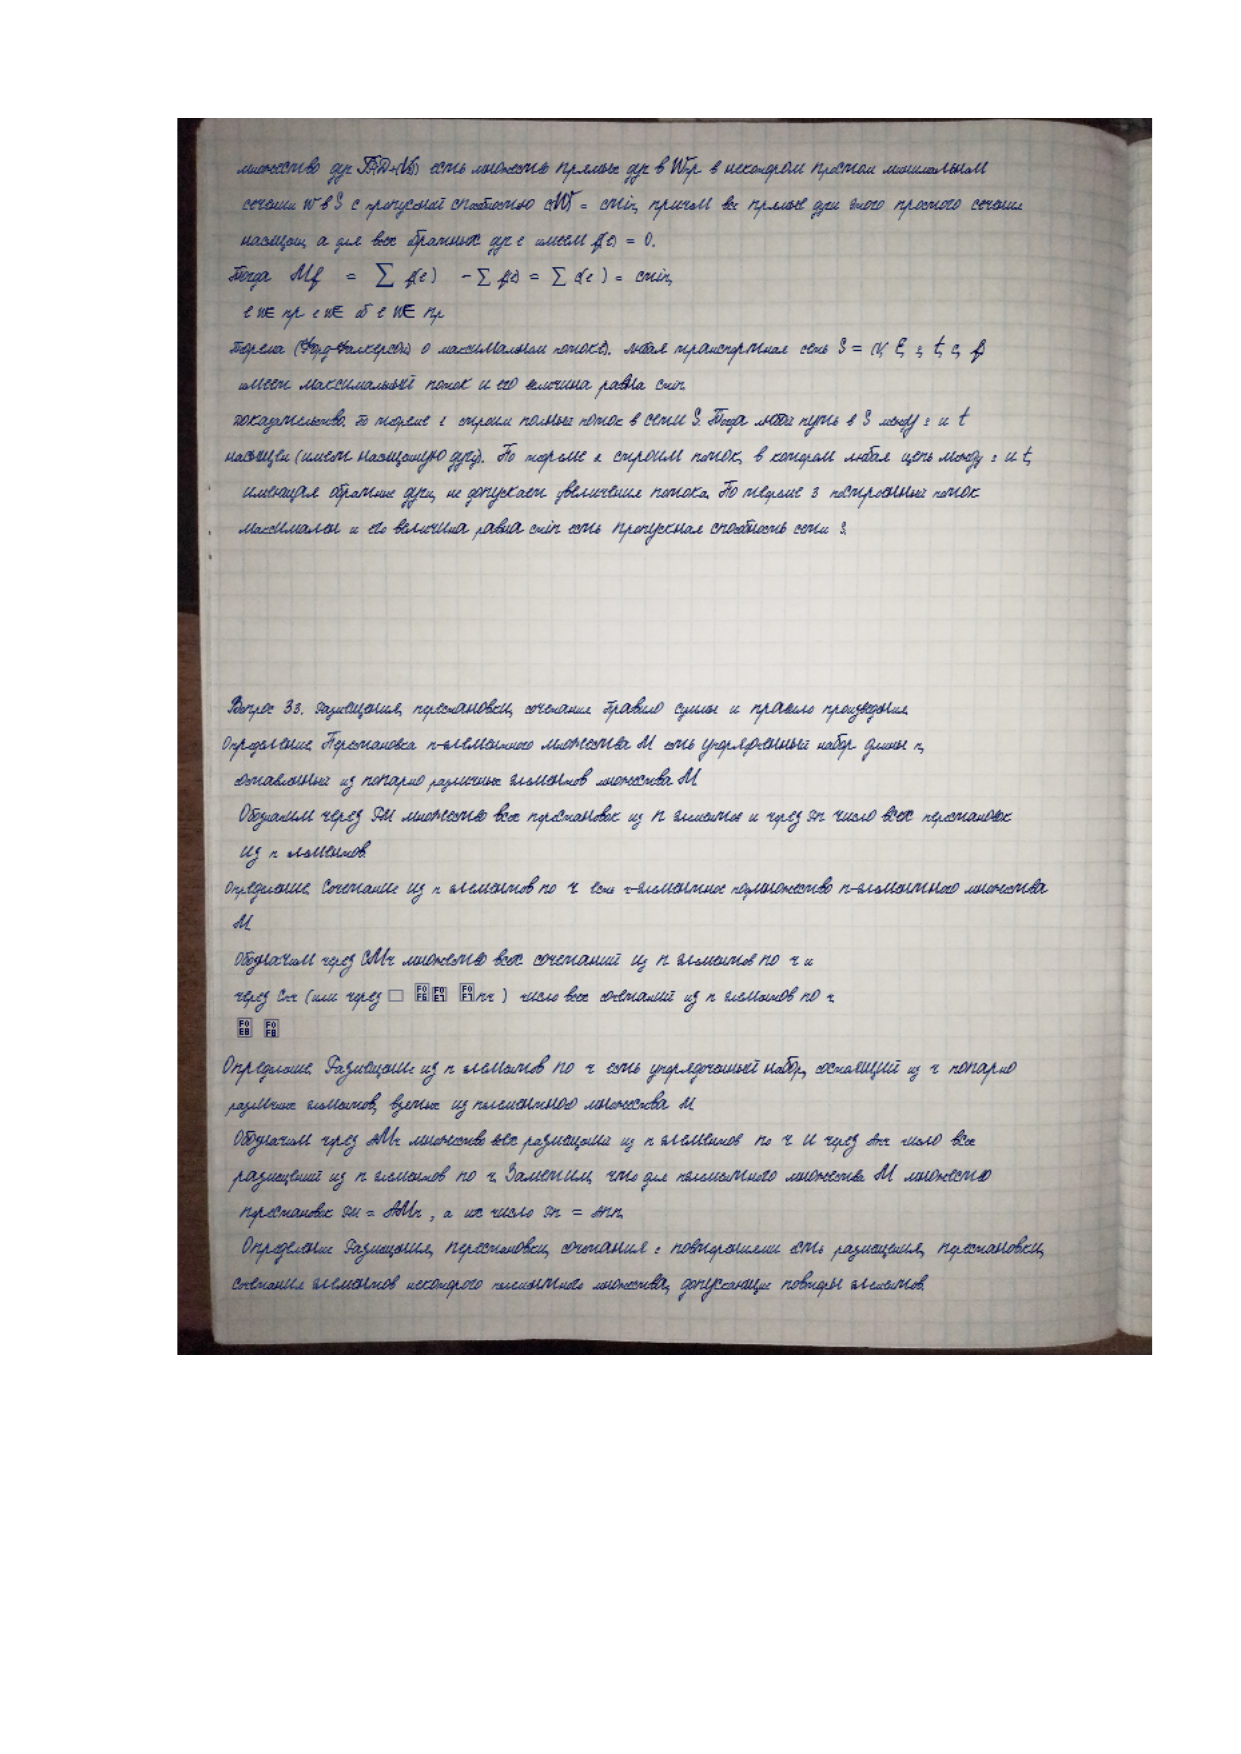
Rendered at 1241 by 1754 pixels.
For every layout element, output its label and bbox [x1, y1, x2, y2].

picture [177, 118, 1153, 1355]
